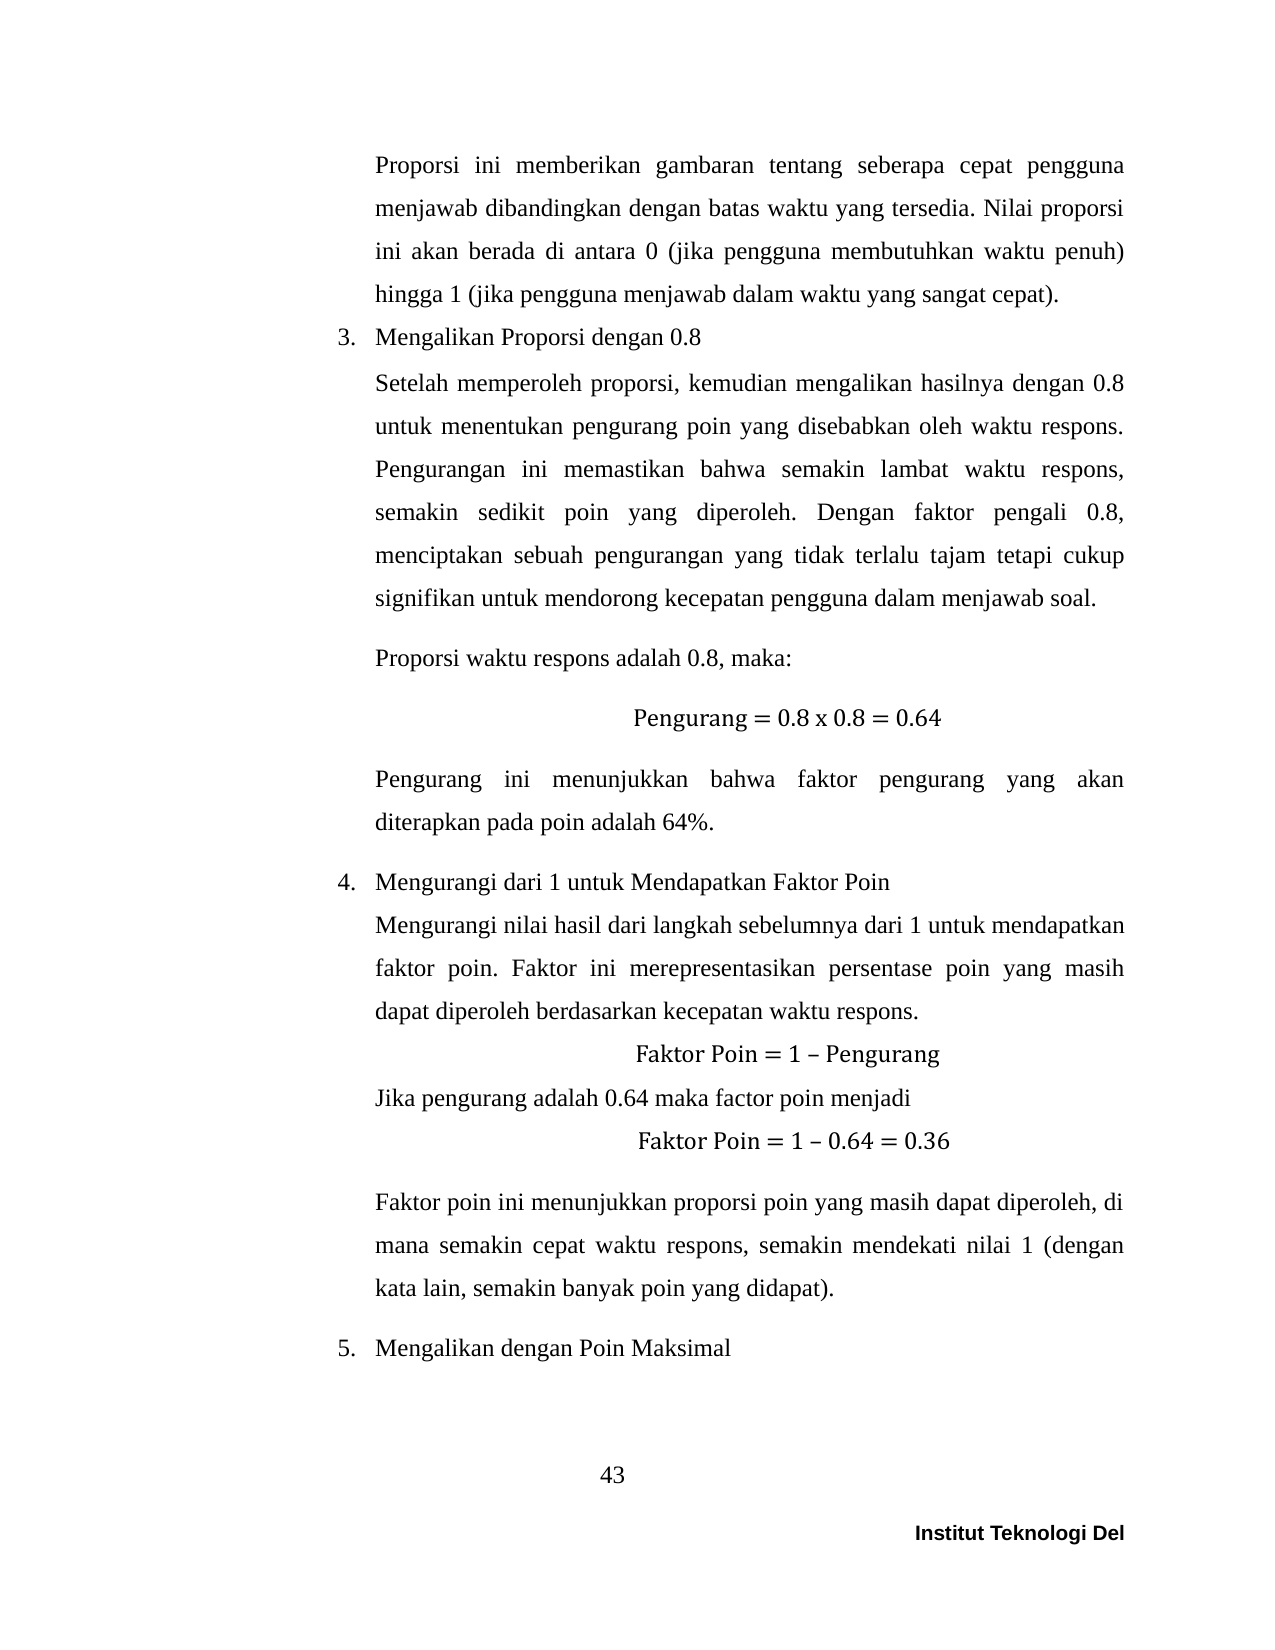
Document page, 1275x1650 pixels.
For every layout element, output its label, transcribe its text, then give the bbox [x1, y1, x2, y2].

list Faktor Poin = 1 – 0.64 = 0.36 [637, 1126, 1125, 1155]
list Mengurangi dari 1 untuk Mendapatkan Faktor Poin [337, 867, 1125, 895]
list Mengalikan dengan Poin Maksimal [337, 1333, 1125, 1361]
text Pengurang = 0.8 x 0.8 = 0.64 [375, 703, 1125, 732]
text Setelah memperoleh proporsi, kemudian mengalikan hasilnya dengan 0.8 untuk menentukan pengurang poin yang disebabkan oleh waktu respons. Pengurangan ini memastikan bahwa semakin lambat waktu respons, semakin sedikit poin yang diperoleh. Dengan faktor pengali 0.8, menciptakan sebuah pengurangan yang tidak terlalu tajam tetapi cukup signifikan untuk mendorong kecepatan pengguna dalam menjawab soal. [375, 368, 1125, 612]
text Pengurang ini menunjukkan bahwa faktor pengurang yang akan diterapkan pada poin adalah 64%. [375, 764, 1125, 836]
list Jika pengurang adalah 0.64 maka factor poin menjadi [375, 1083, 1125, 1112]
list Proporsi ini memberikan gambaran tentang seberapa cepat pengguna menjawab dibandingkan dengan batas waktu yang tersedia. Nilai proporsi ini akan berada di antara 0 (jika pengguna membutuhkan waktu penuh) hingga 1 (jika pengguna menjawab dalam waktu yang sangat cepat). [375, 150, 1125, 308]
text Proporsi waktu respons adalah 0.8, maka: [375, 643, 1125, 672]
list Mengurangi nilai hasil dari langkah sebelumnya dari 1 untuk mendapatkan faktor poin. Faktor ini merepresentasikan persentase poin yang masih dapat diperoleh berdasarkan kecepatan waktu respons. [375, 910, 1125, 1025]
text Faktor poin ini menunjukkan proporsi poin yang masih dapat diperoleh, di mana semakin cepat waktu respons, semakin mendekati nilai 1 (dengan kata lain, semakin banyak poin yang didapat). [375, 1187, 1125, 1302]
list Mengalikan Proporsi dengan 0.8 [337, 322, 1125, 351]
list Faktor Poin = 1 – Pengurang [450, 1039, 1125, 1068]
